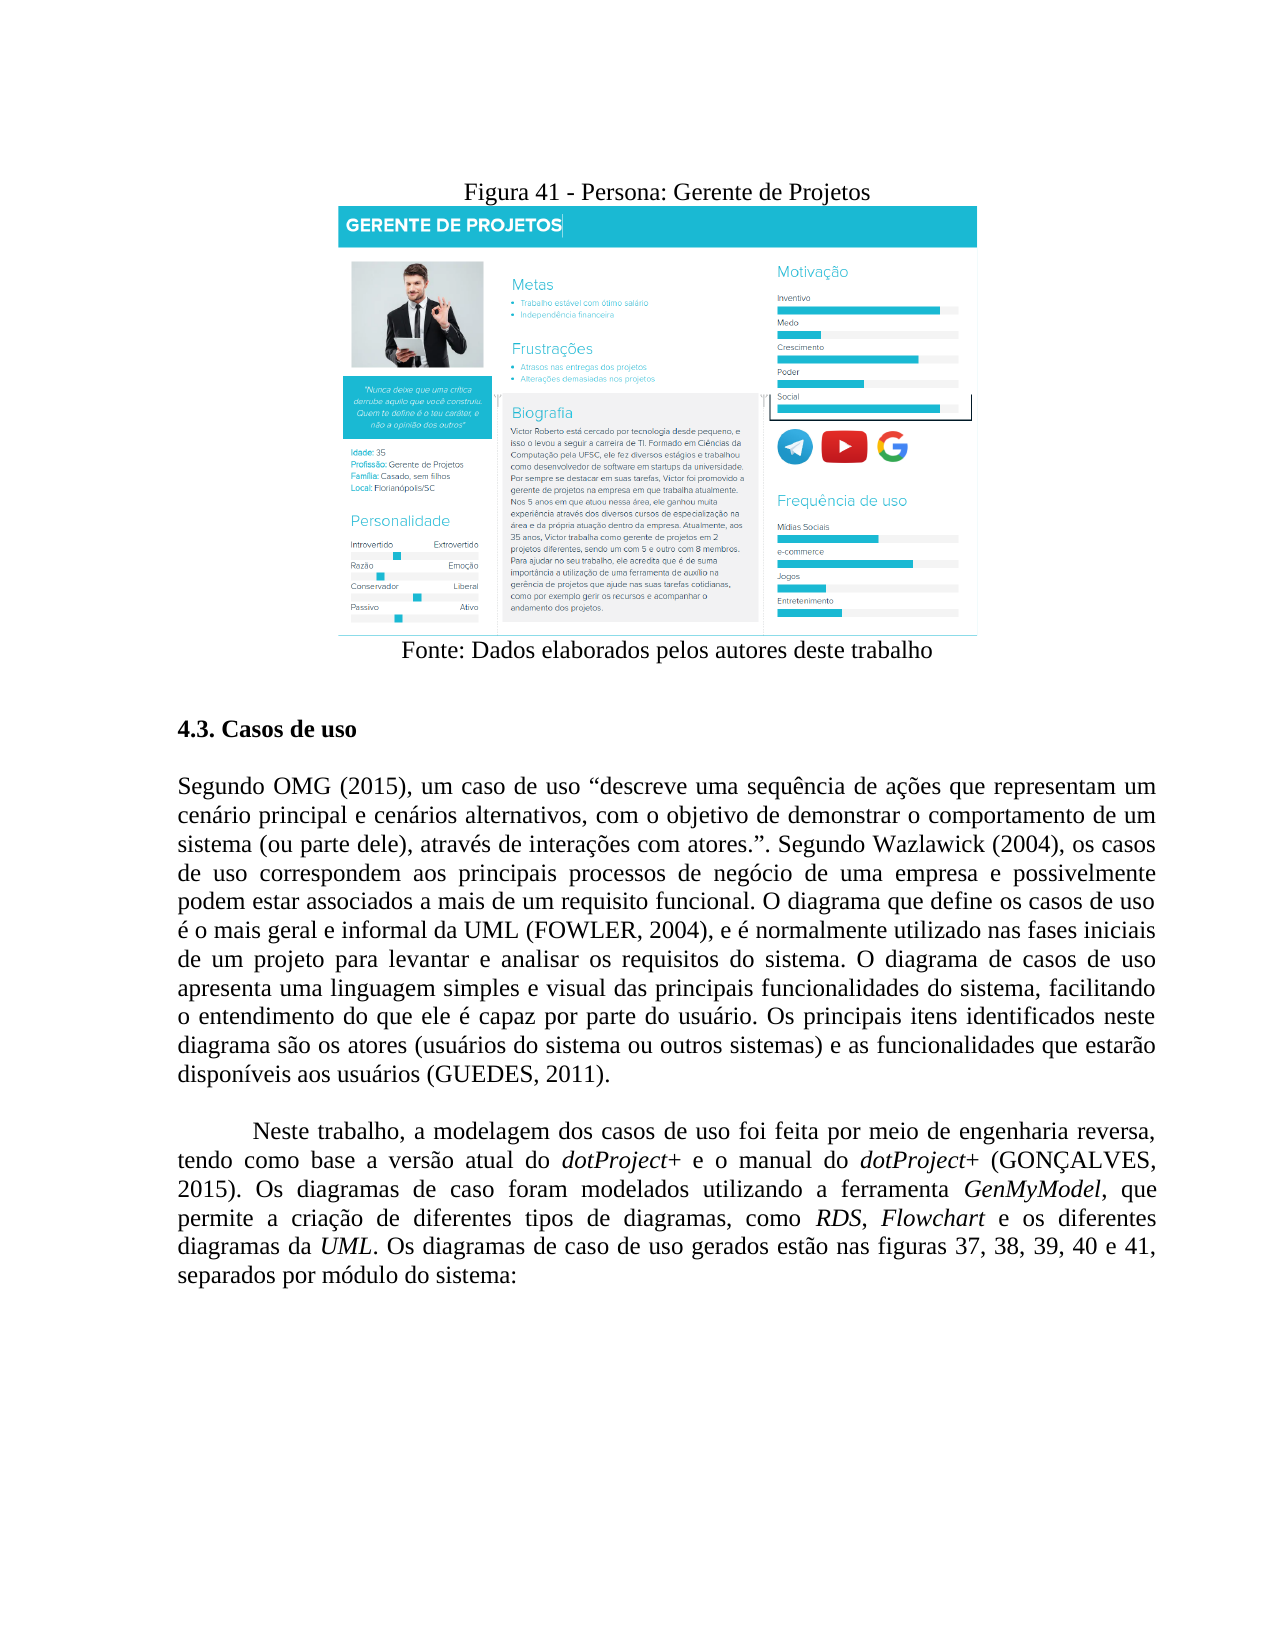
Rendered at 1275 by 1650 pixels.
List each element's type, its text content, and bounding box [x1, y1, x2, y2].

picture [338, 206, 978, 636]
text Figura 41 - Persona: Gerente de Projetos [177, 177, 1157, 206]
text Fonte: Dados elaborados pelos autores deste trabalho [177, 636, 1157, 664]
text Neste trabalho, a modelagem dos casos de uso foi feita por meio de engenharia reversa, tendo como base a versão atual do dotProject+ e o manual do dotProject+ (GONÇALVES, 2015). Os diagramas de caso foram modelados utilizando a ferramenta GenMyModel, que permite a criação de diferentes tipos de diagramas, como RDS, Flowchart e os diferentes diagramas da UML. Os diagramas de caso de uso gerados estão nas figuras 37, 38, 39, 40 e 41, separados por módulo do sistema: [177, 1116, 1157, 1289]
text 4.3. Casos de uso [177, 714, 1157, 743]
text Segundo OMG (2015), um caso de uso “descreve uma sequência de ações que representam um cenário principal e cenários alternativos, com o objetivo de demonstrar o comportamento de um sistema (ou parte dele), através de interações com atores.”. Segundo Wazlawick (2004), os casos de uso correspondem aos principais processos de negócio de uma empresa e possivelmente podem estar associados a mais de um requisito funcional. O diagrama que define os casos de uso é o mais geral e informal da UML (FOWLER, 2004), e é normalmente utilizado nas fases iniciais de um projeto para levantar e analisar os requisitos do sistema. O diagrama de casos de uso apresenta uma linguagem simples e visual das principais funcionalidades do sistema, facilitando o entendimento do que ele é capaz por parte do usuário. Os principais itens identificados neste diagrama são os atores (usuários do sistema ou outros sistemas) e as funcionalidades que estarão disponíveis aos usuários (GUEDES, 2011). [177, 771, 1157, 1088]
